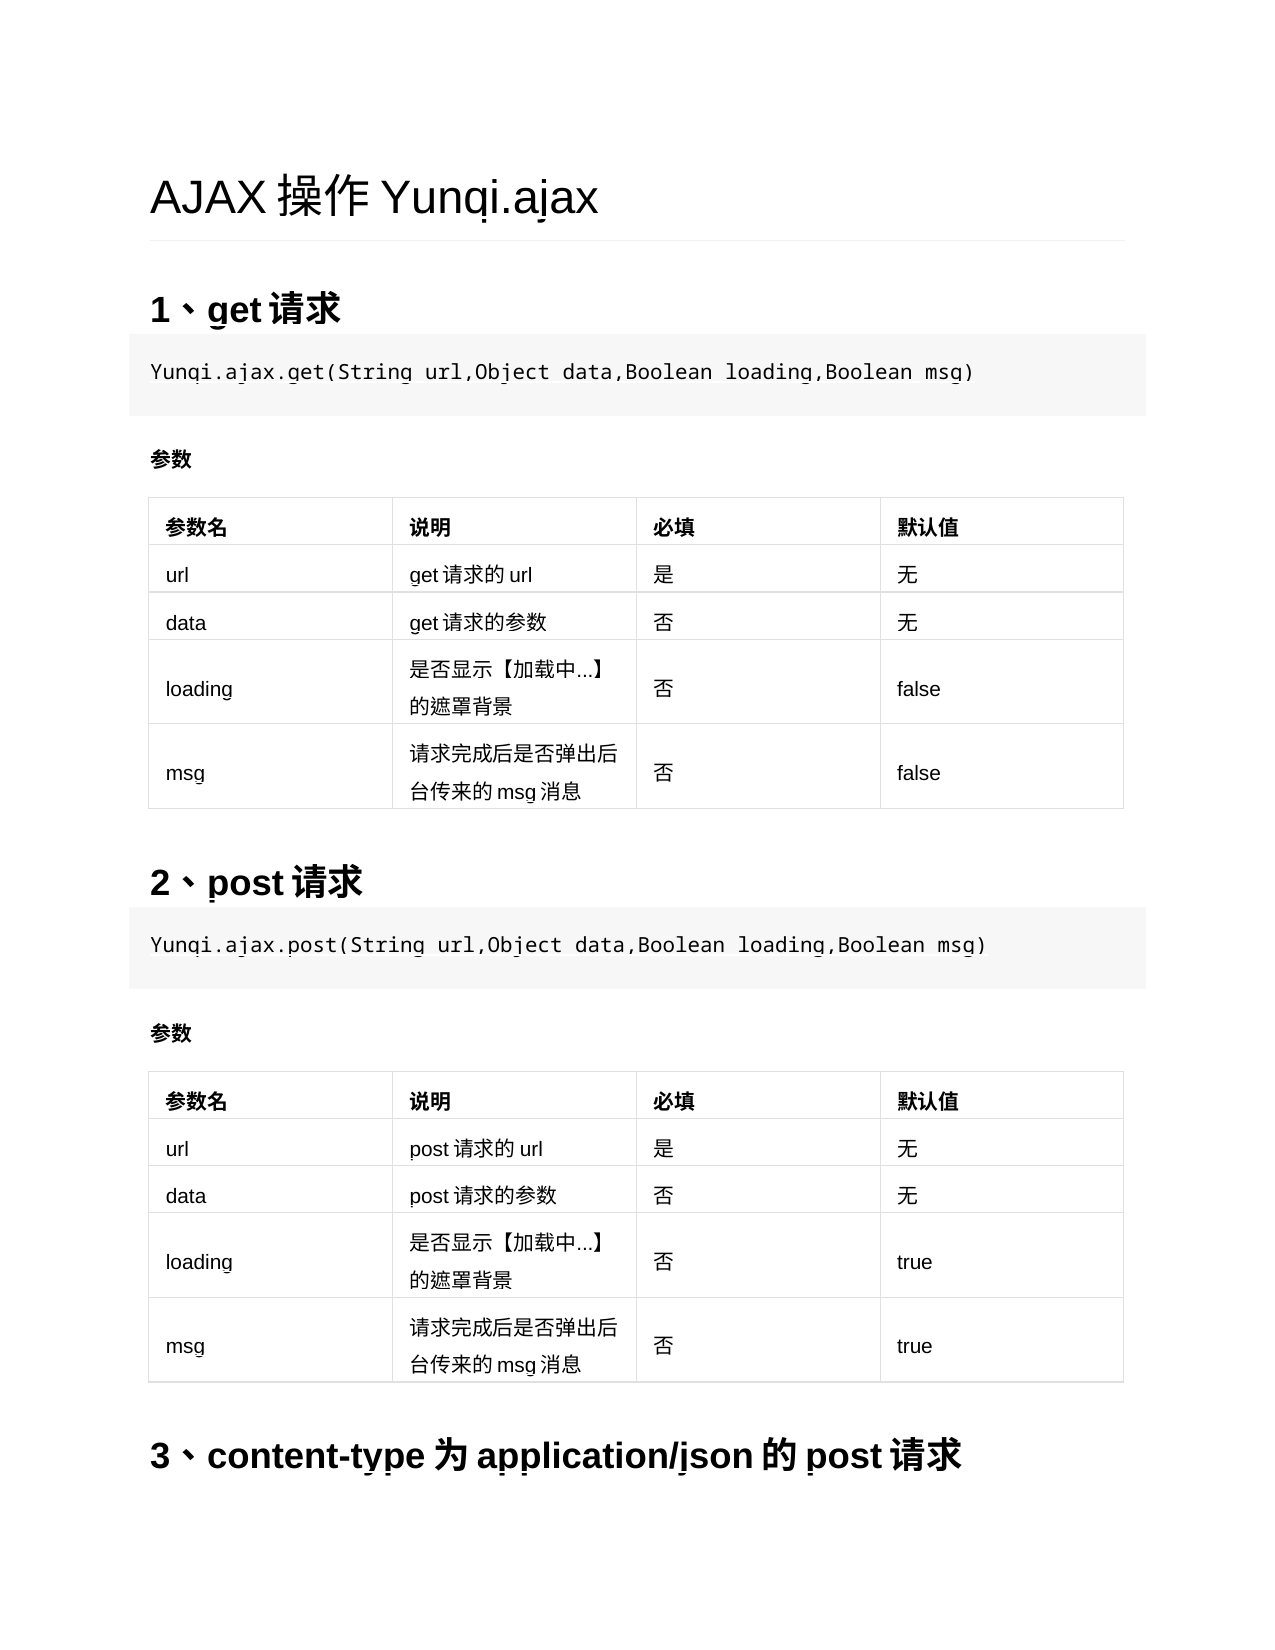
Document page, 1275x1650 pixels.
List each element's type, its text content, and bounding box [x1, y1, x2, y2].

table_cell get请求的参数 [393, 593, 636, 638]
table_cell 否 [637, 1166, 880, 1212]
table_cell 否 [637, 640, 880, 723]
table_cell msg [149, 724, 392, 808]
table_cell post请求的参数 [393, 1166, 636, 1212]
text 1、get请求 [150, 286, 1125, 330]
table_cell 请求完成后是否弹出后台传来的msg消息 [393, 724, 636, 808]
table_cell 否 [637, 1213, 880, 1297]
table_cell url [149, 1119, 392, 1165]
table_cell true [881, 1298, 1123, 1381]
table_cell data [149, 593, 392, 638]
table_cell 无 [881, 1166, 1123, 1212]
table_cell loading [149, 640, 392, 723]
table_cell get请求的url [393, 545, 636, 591]
table_cell 否 [637, 724, 880, 808]
table_cell false [881, 724, 1123, 808]
table_cell 请求完成后是否弹出后台传来的msg消息 [393, 1298, 636, 1381]
table_header 参数名 [149, 1072, 392, 1118]
table_cell data [149, 1166, 392, 1212]
table_cell 是否显示【加载中...】的遮罩背景 [393, 1213, 636, 1297]
table_cell post请求的url [393, 1119, 636, 1165]
table_cell url [149, 545, 392, 591]
table_cell 无 [881, 545, 1123, 591]
table_cell loading [149, 1213, 392, 1297]
table_cell 是 [637, 545, 880, 591]
subtitle 3、content-type为application/json的post请求 [150, 1432, 1125, 1476]
table_header 参数名 [149, 498, 392, 544]
table_header 说明 [393, 498, 636, 544]
table_cell msg [149, 1298, 392, 1381]
table_cell 无 [881, 593, 1123, 638]
table_cell 是否显示【加载中...】的遮罩背景 [393, 640, 636, 723]
text Yunqi.ajax.post(String url,Object data,Boolean loading,Boolean msg) [129, 907, 1146, 989]
table_header 必填 [637, 498, 880, 544]
table_cell 否 [637, 1298, 880, 1381]
table_header 说明 [393, 1072, 636, 1118]
table_header 默认值 [881, 1072, 1123, 1118]
table_cell 是 [637, 1119, 880, 1165]
table_cell 无 [881, 1119, 1123, 1165]
table_cell 否 [637, 593, 880, 638]
text 参数 [150, 441, 1125, 472]
text 参数 [150, 1014, 1125, 1046]
table_header 默认值 [881, 498, 1123, 544]
table_header 必填 [637, 1072, 880, 1118]
table_cell true [881, 1213, 1123, 1297]
text Yunqi.ajax.get(String url,Object data,Boolean loading,Boolean msg) [129, 334, 1146, 416]
subtitle AJAX操作Yunqi.ajax [150, 150, 1125, 240]
subtitle 2、post请求 [150, 859, 1125, 903]
table_cell false [881, 640, 1123, 723]
